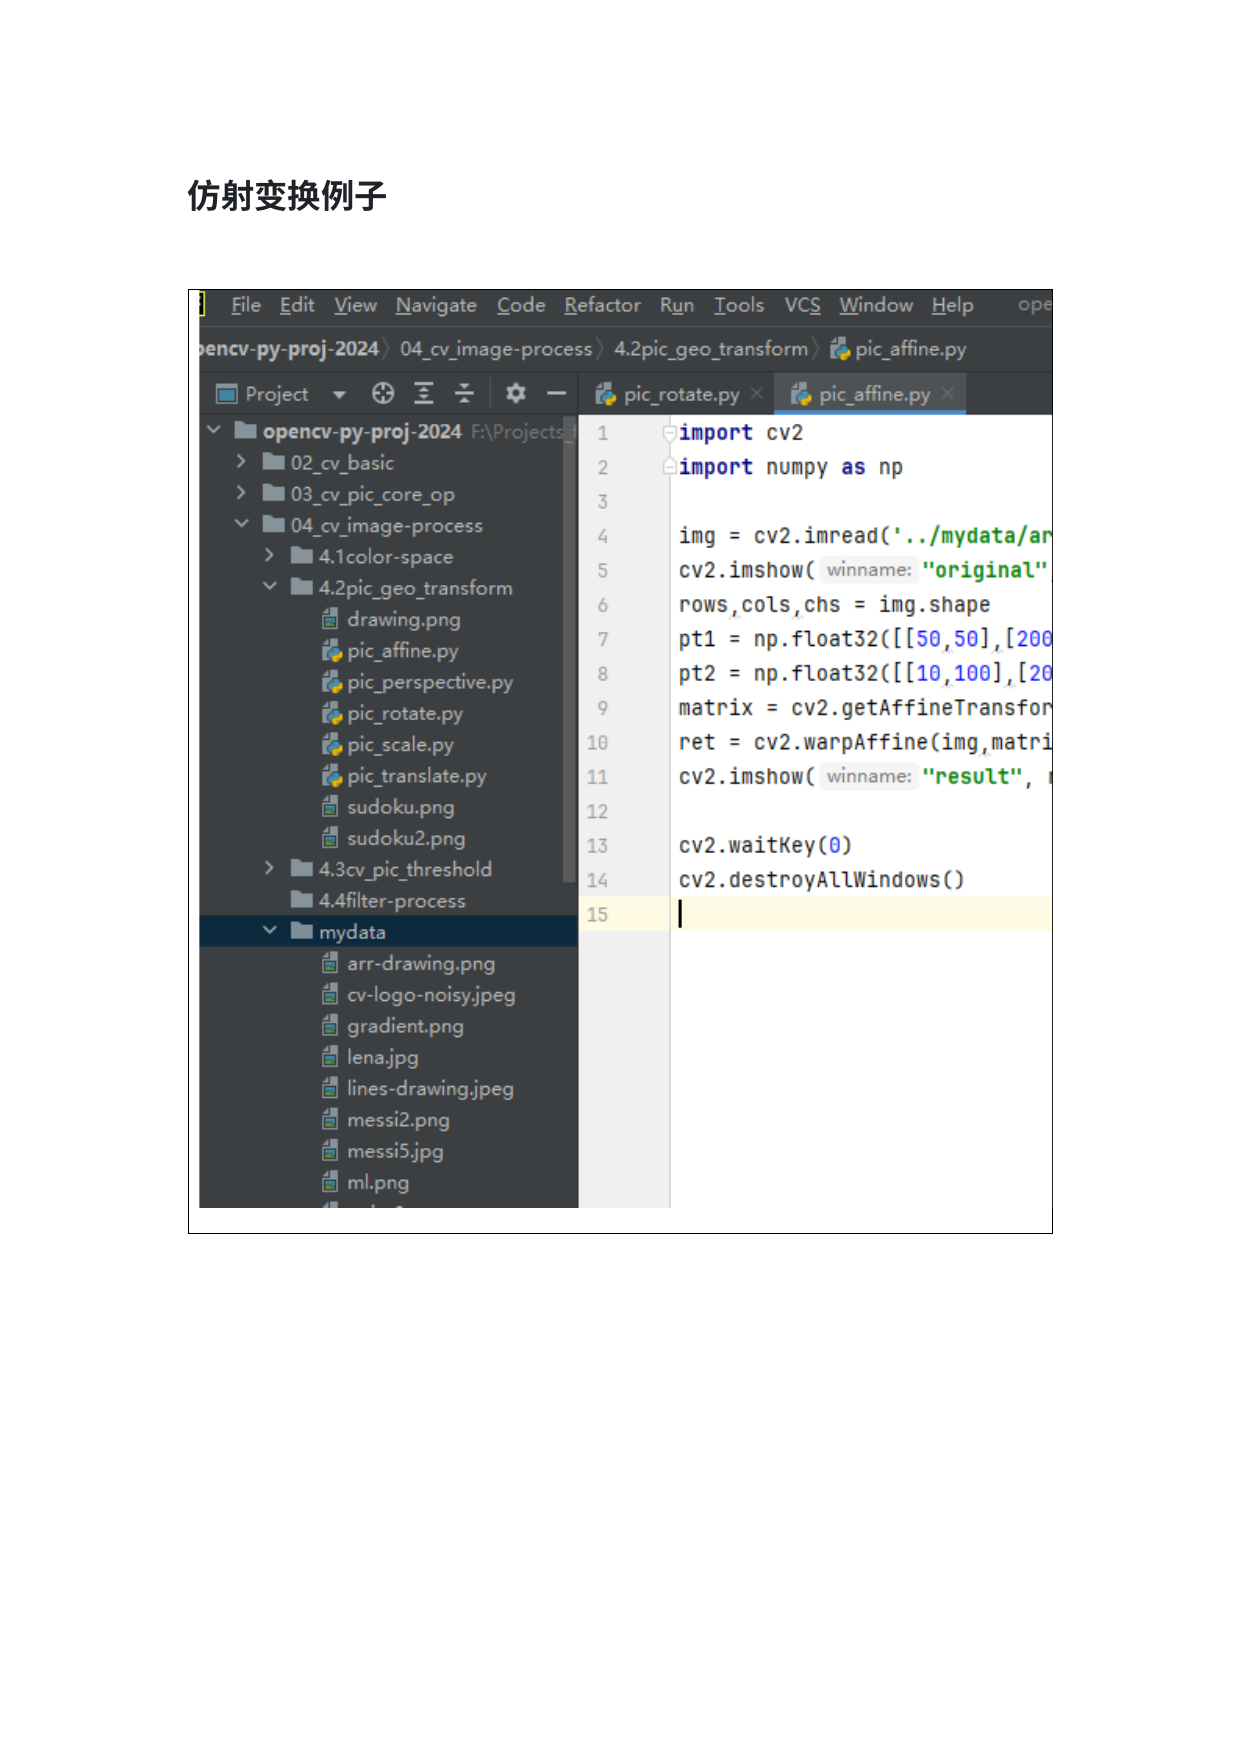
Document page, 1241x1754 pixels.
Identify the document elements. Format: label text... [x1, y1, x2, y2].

subtitle 仿射变换例子 [187, 162, 1053, 227]
table_header [189, 290, 1052, 1233]
picture [199, 290, 1053, 1208]
